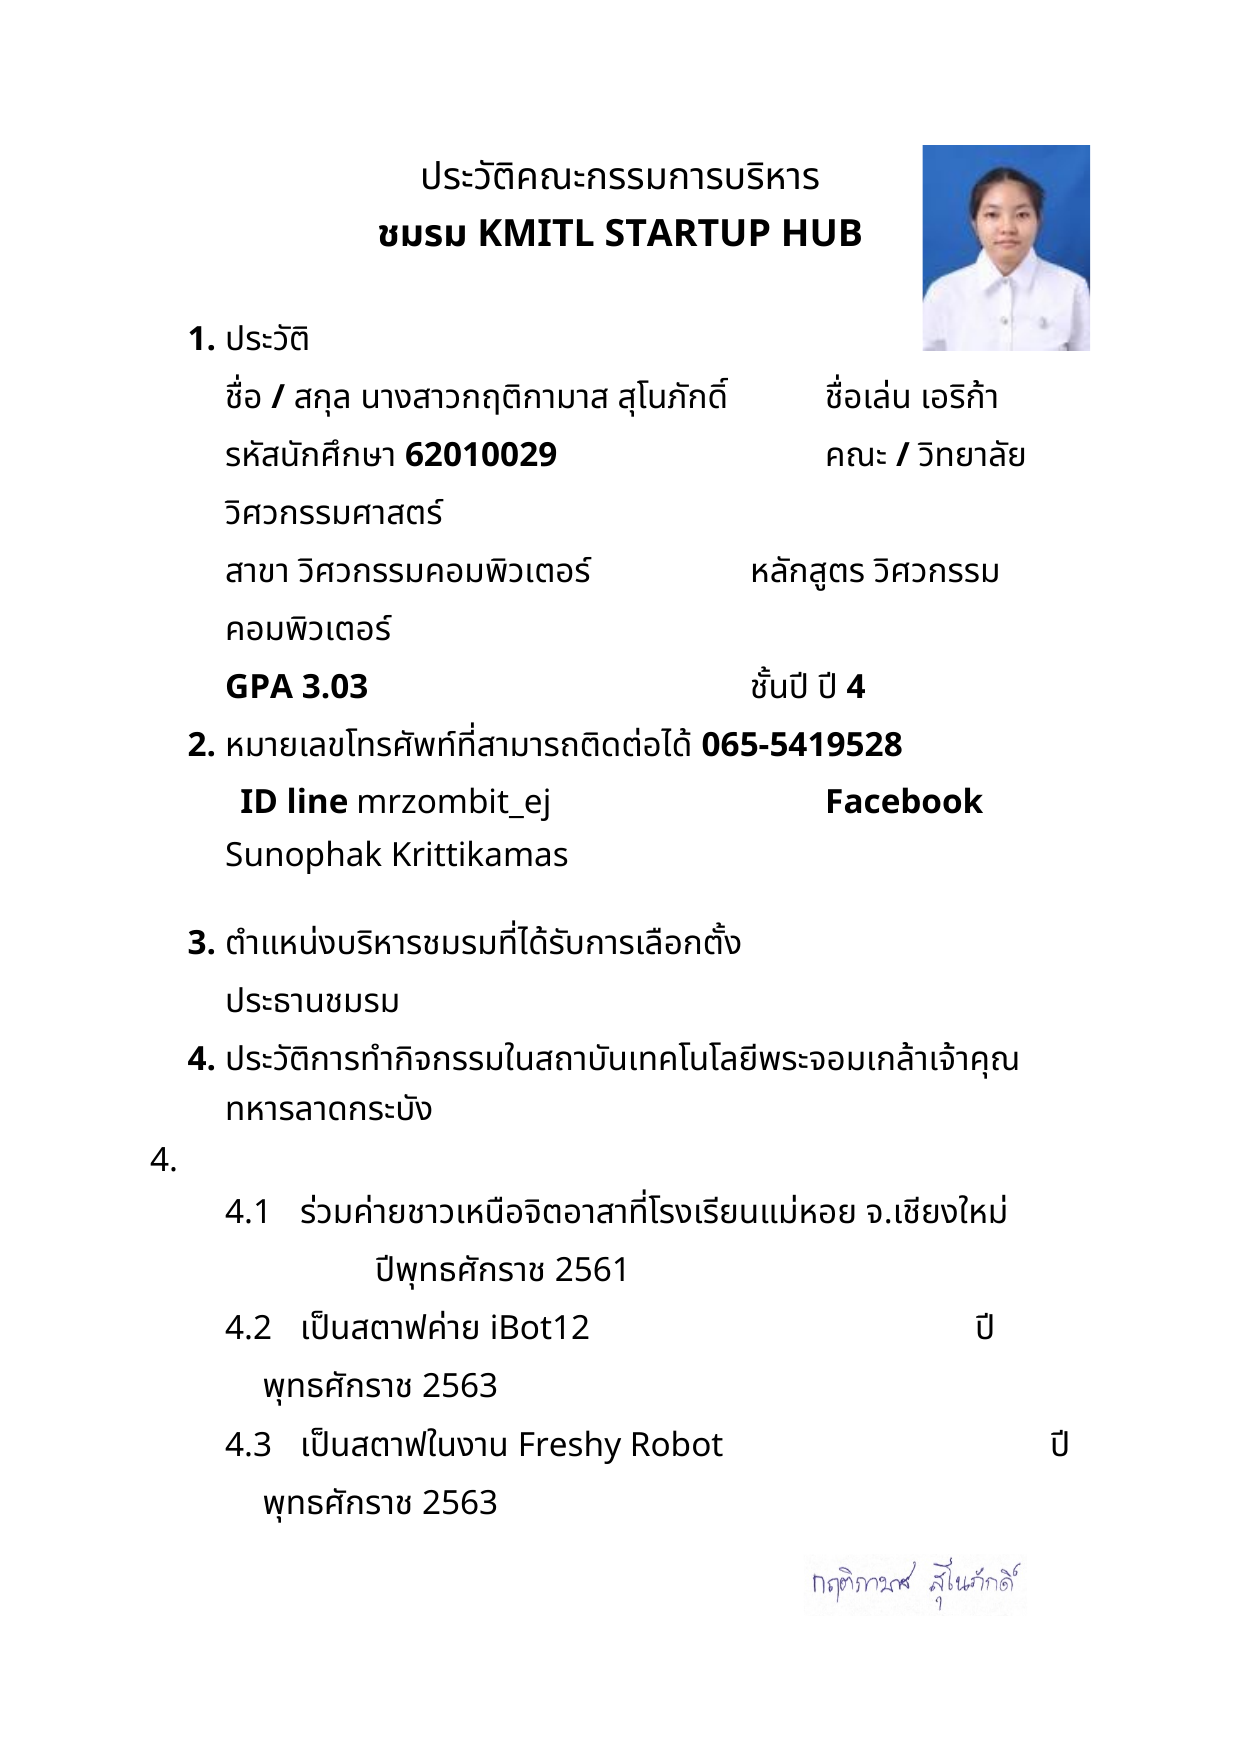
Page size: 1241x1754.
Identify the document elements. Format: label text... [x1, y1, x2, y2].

list เป็นสตาฟในงาน Freshy Robot ปีพุทธศักราช 2563 [225, 1420, 1090, 1529]
text สาขา วิศวกรรมคอมพิวเตอร์ หลักสูตร วิศวกรรมคอมพิวเตอร์ GPA 3.03 ชั้นปี ปี 4 [225, 547, 1090, 713]
text ชื่อ / สกุล นางสาวกฤติกามาส สุโนภักดิ์ ชื่อเล่น เอริก้า รหัสนักศึกษา 62010029 คณะ / วิทยาลัย วิศวกรรมศาสตร์ [225, 373, 1090, 539]
list ประวัติ [187, 315, 1090, 365]
picture [922, 145, 1091, 351]
list ร่วมค่ายชาวเหนือจิตอาสาที่โรงเรียนแม่หอย จ.เชียงใหม่ ปีพุทธศักราช 2561 [225, 1188, 1090, 1297]
list เป็นสตาฟค่าย iBot12 ปีพุทธศักราช 2563 [225, 1304, 1090, 1413]
list ประวัติการทำกิจกรรมในสถาบันเทคโนโลยีพระจอมเกล้าเจ้าคุณทหารลาดกระบัง [187, 1035, 1090, 1136]
picture [803, 1554, 1028, 1616]
list หมายเลขโทรศัพท์ที่สามารถติดต่อได้ 065-5419528 ID line mrzombit_ej Facebook Sunophak Krittikamas [187, 721, 1090, 876]
text ชมรม KMITL STARTUP HUB [150, 207, 922, 264]
text ประวัติคณะกรรมการบริหาร [150, 150, 922, 207]
list ตำแหน่งบริหารชมรมที่ได้รับการเลือกตั้ง ประธานชมรม [187, 919, 1090, 1027]
